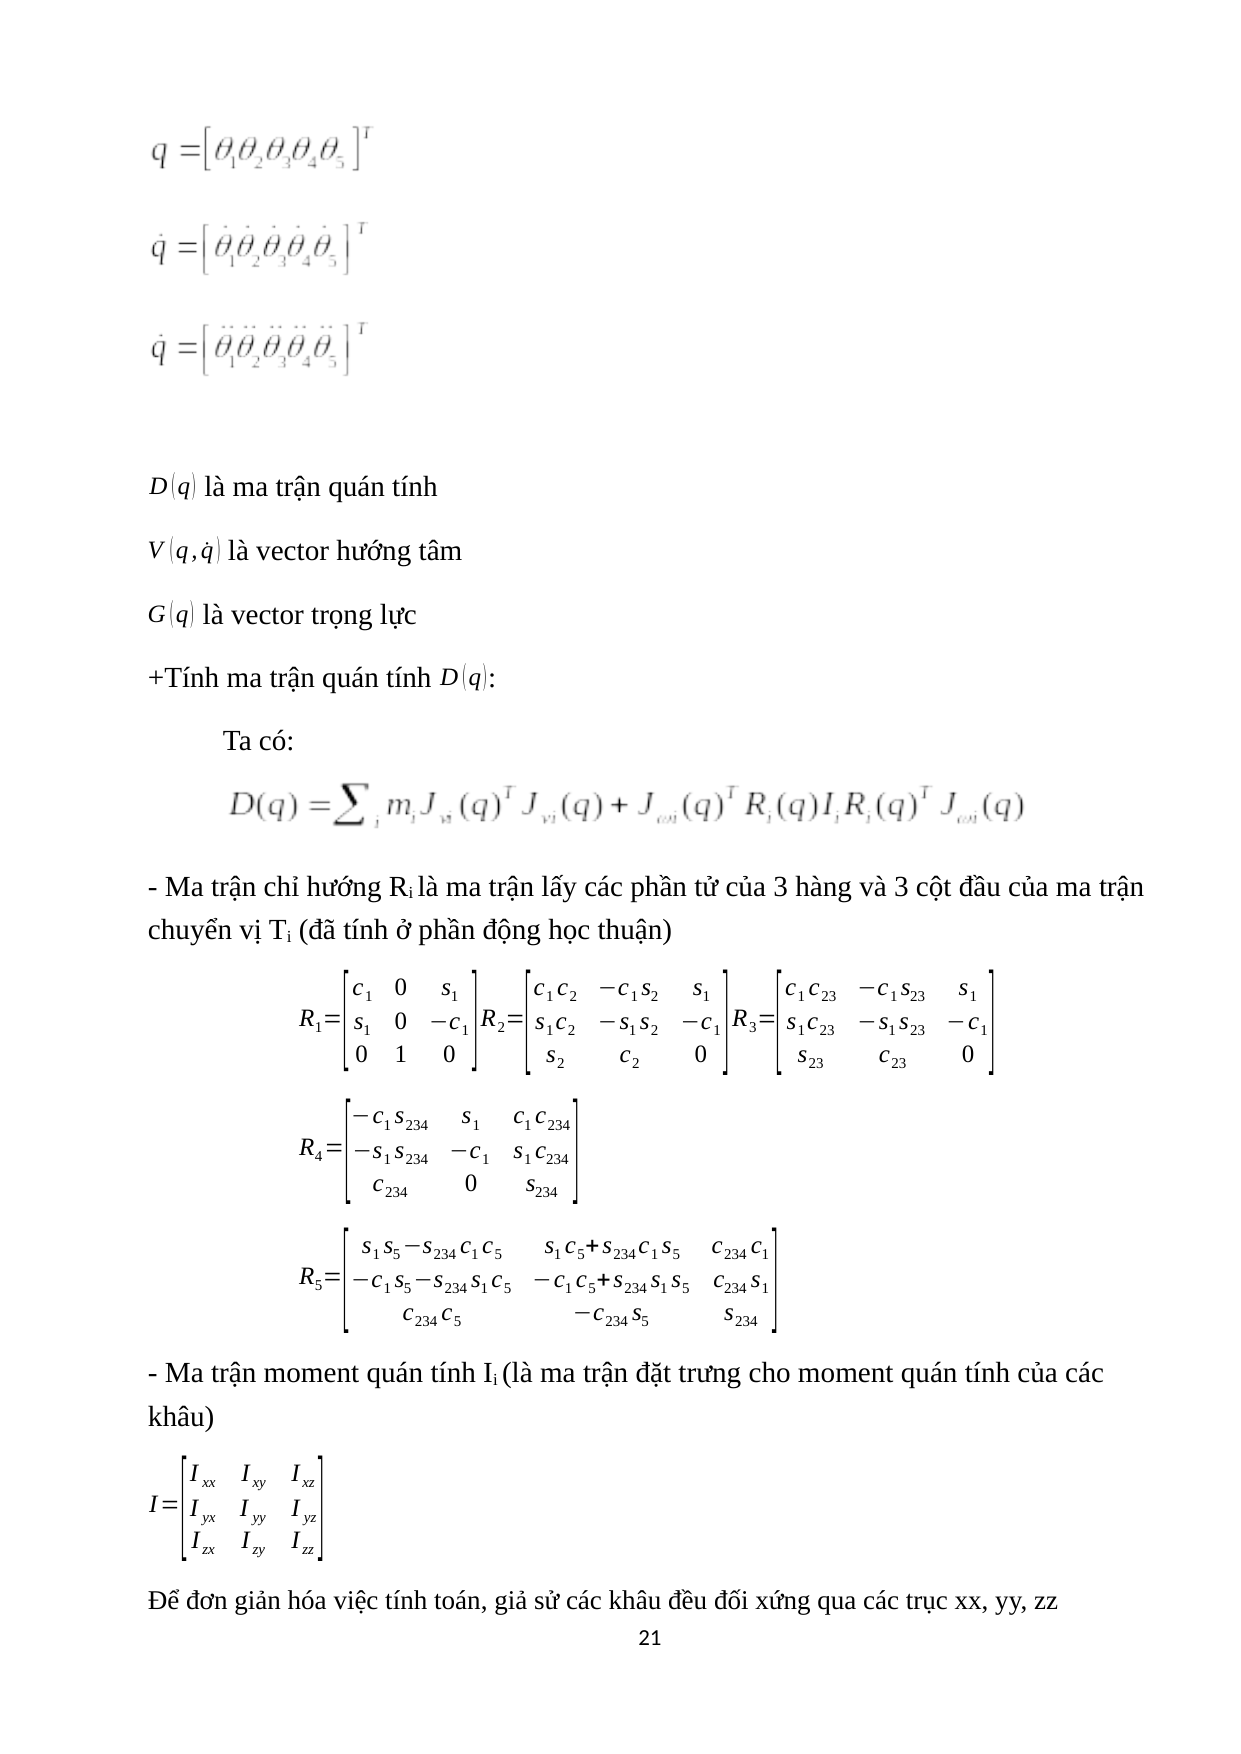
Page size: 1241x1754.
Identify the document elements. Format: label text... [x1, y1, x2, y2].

text - Ma trận chỉ hướng Ri là ma trận lấy các phần tử của 3 hàng và 3 cột đầu của ma trận chuyển vị Ti (đã tính ở phần động học thuận) [148, 869, 1152, 946]
text là vector trọng lực [148, 597, 1152, 631]
text +Tính ma trận quán tính : [148, 660, 1152, 694]
text - Ma trận moment quán tính Ii (là ma trận đặt trưng cho moment quán tính của các khâu) [148, 1355, 1152, 1432]
text Để đơn giản hóa việc tính toán, giả sử các khâu đều đối xứng qua các trục xx, yy, zz [148, 1584, 1152, 1615]
text là vector hướng tâm [148, 533, 1152, 567]
text Ta có: [223, 723, 1152, 757]
text là ma trận quán tính [148, 469, 1152, 504]
